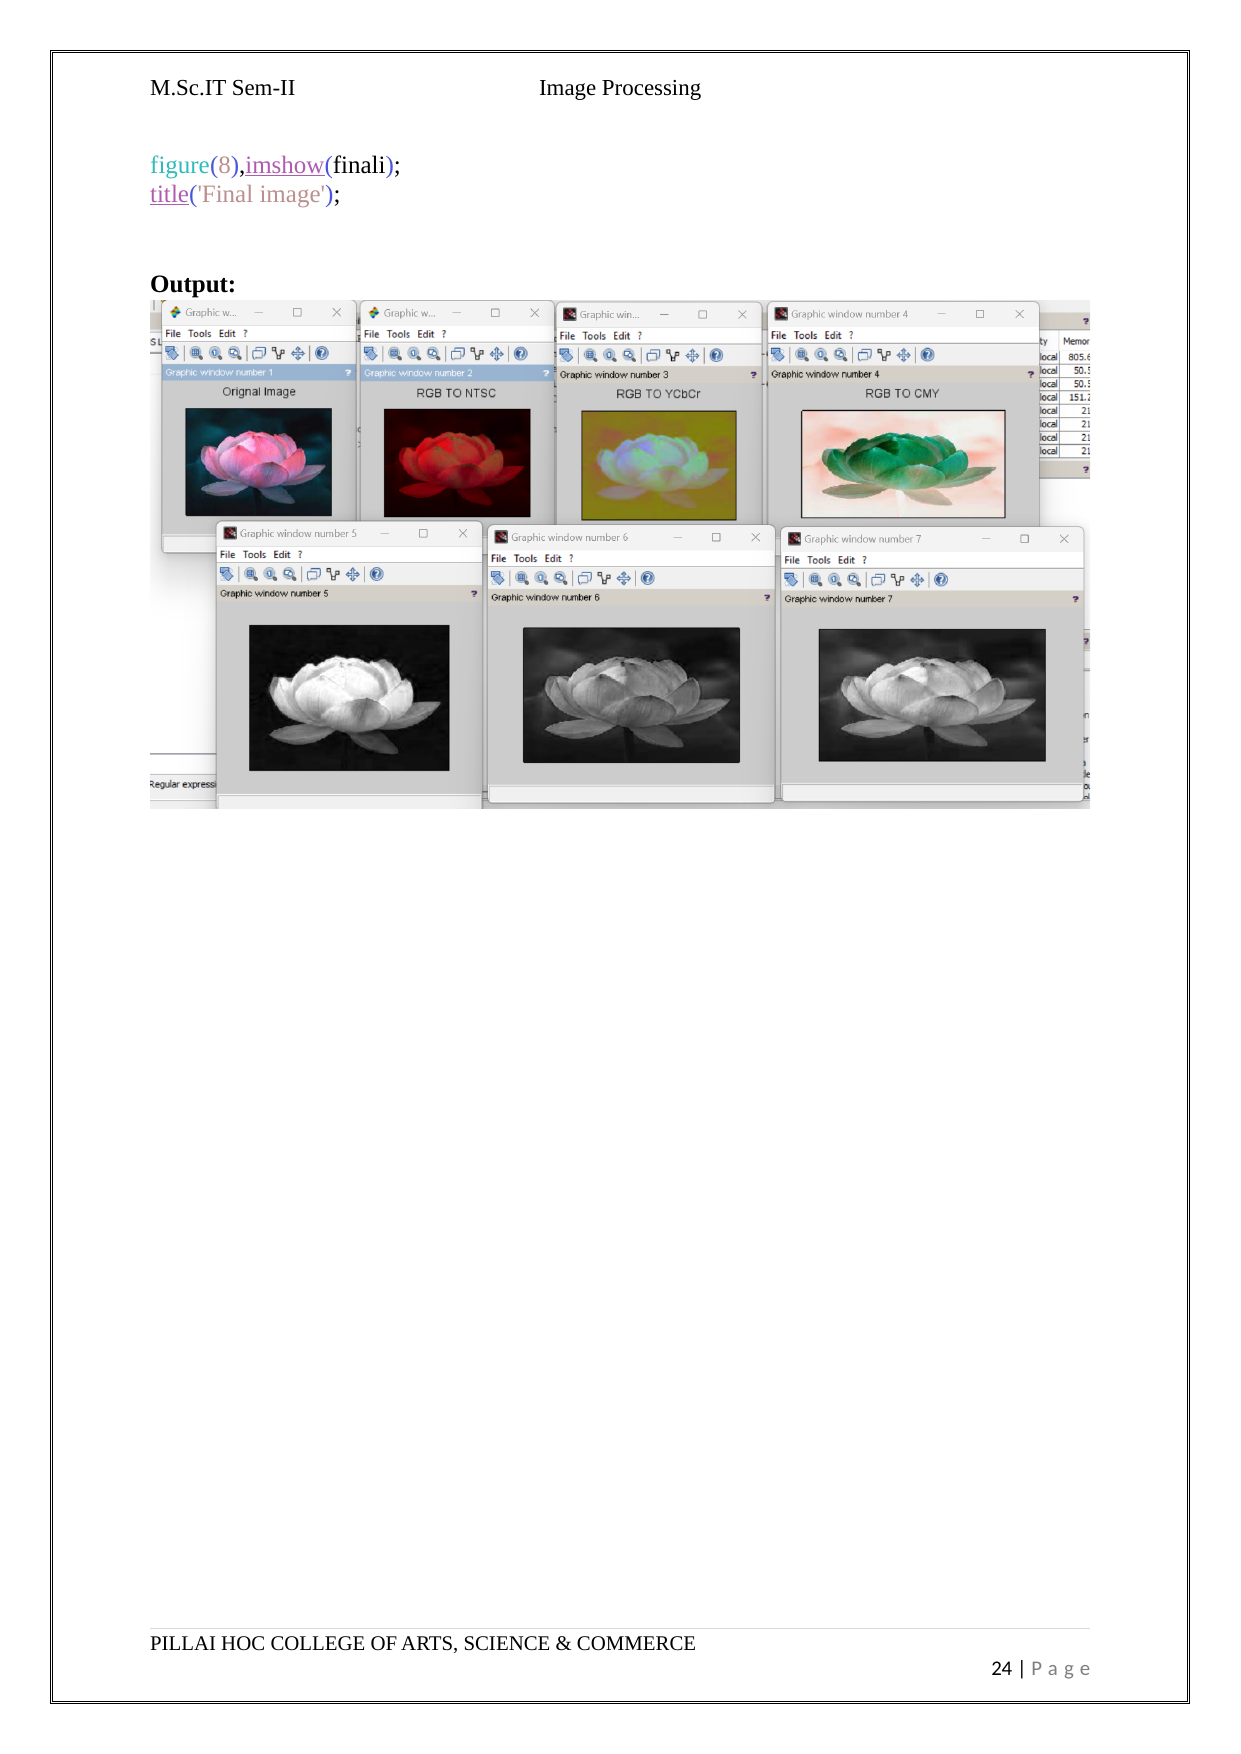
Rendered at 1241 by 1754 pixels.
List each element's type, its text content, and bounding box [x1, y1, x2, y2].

text Output: [150, 269, 1090, 298]
text title('Final image'); [150, 179, 1090, 207]
picture [150, 300, 1091, 809]
text figure(8),imshow(finali); [150, 150, 1090, 179]
